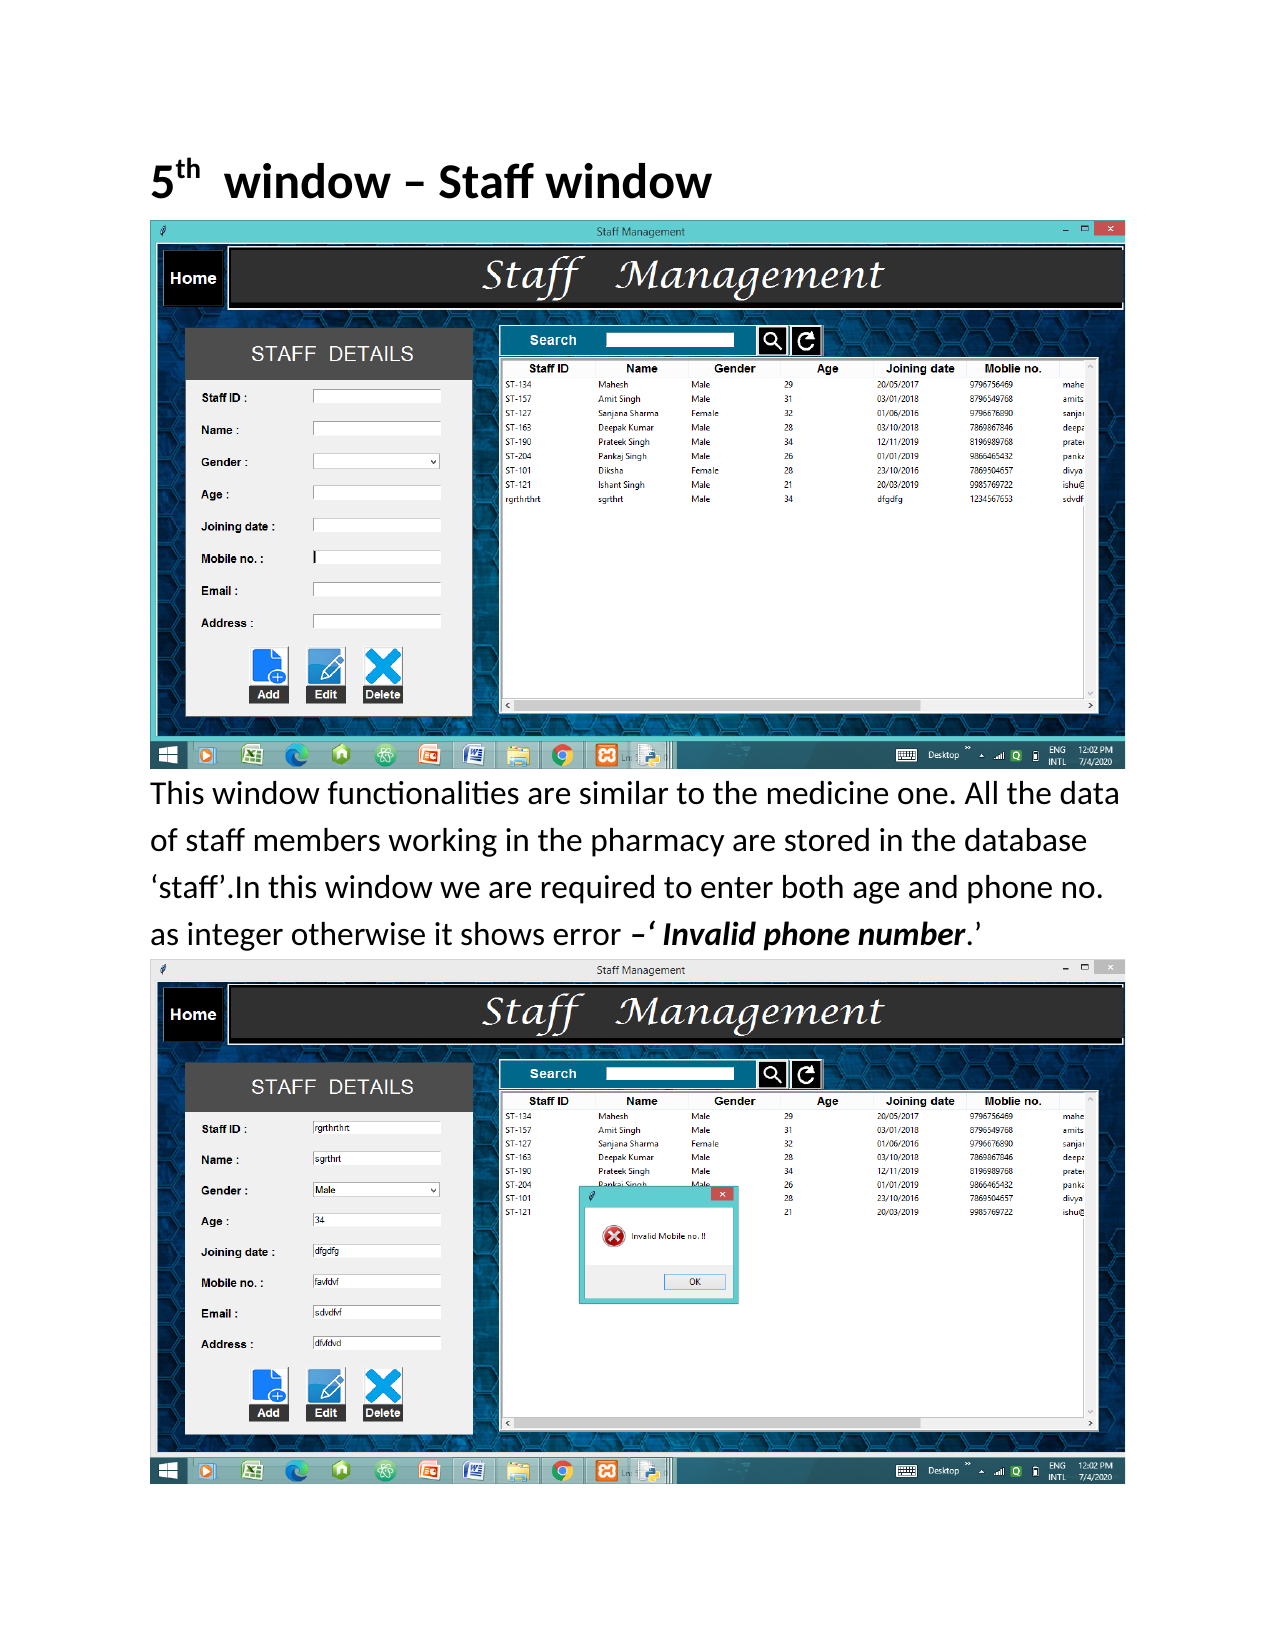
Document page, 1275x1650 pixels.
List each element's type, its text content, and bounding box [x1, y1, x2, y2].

text 5th window – Staff window [150, 150, 1125, 211]
picture [150, 959, 1126, 1484]
text This window functionalities are similar to the medicine one. All the data of staff members working in the pharmacy are stored in the database ‘staff’.In this window we are required to enter both age and phone no. as integer otherwise it shows error –‘ Invalid phone number.’ [150, 772, 1125, 953]
picture [150, 220, 1125, 769]
